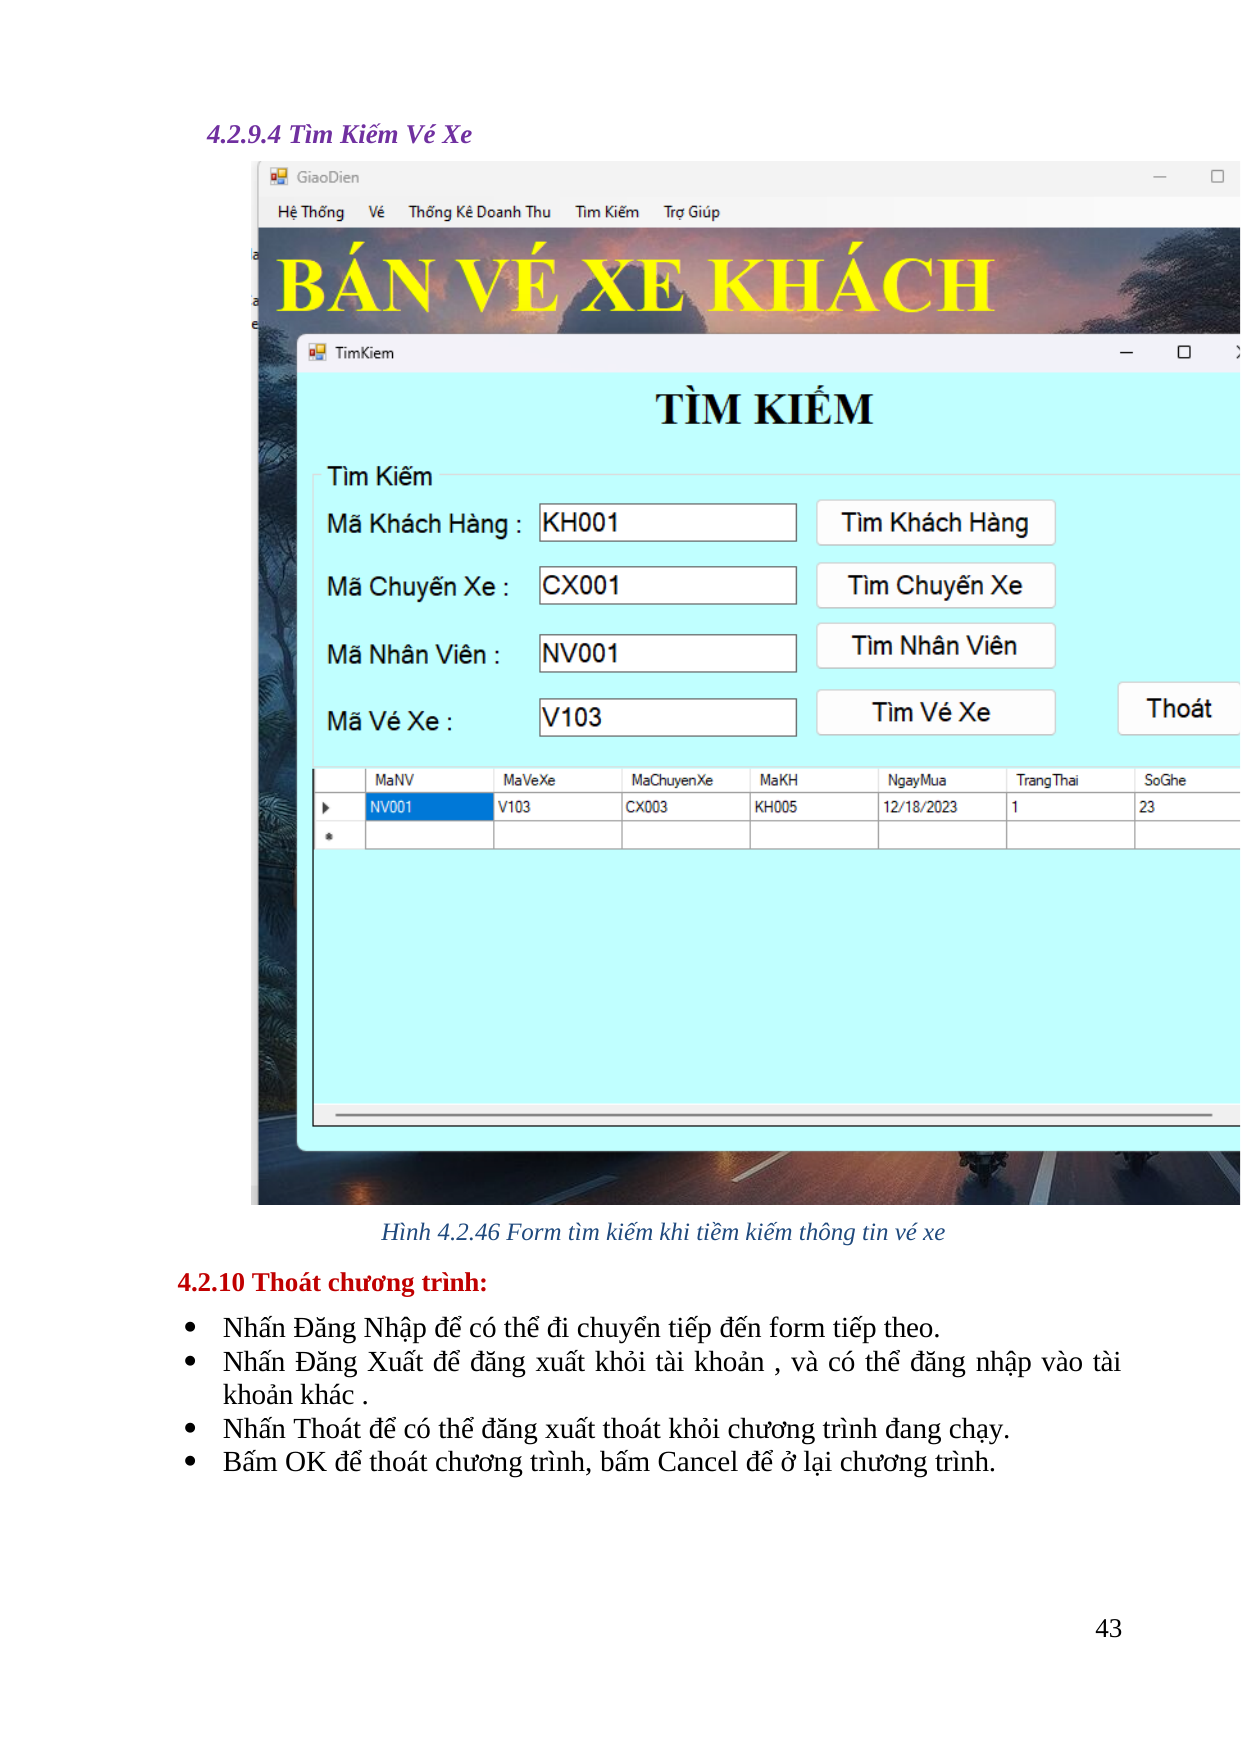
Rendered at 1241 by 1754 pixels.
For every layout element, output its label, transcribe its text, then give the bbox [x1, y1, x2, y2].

list Nhấn Đăng Xuất để đăng xuất khỏi tài khoản , và có thể đăng nhập vào tài khoản khác . [185, 1344, 1122, 1411]
list Nhấn Đăng Nhập để có thể đi chuyển tiếp đến form tiếp theo. [185, 1310, 1122, 1344]
subtitle Tìm Kiếm Vé Xe [207, 118, 1122, 149]
picture [251, 161, 1241, 1205]
list Bấm OK để thoát chương trình, bấm Cancel để ở lại chương trình. [185, 1444, 1122, 1478]
list Nhấn Thoát để có thể đăng xuất thoát khỏi chương trình đang chạy. [185, 1411, 1122, 1444]
subtitle Thoát chương trình: [177, 1266, 1122, 1298]
